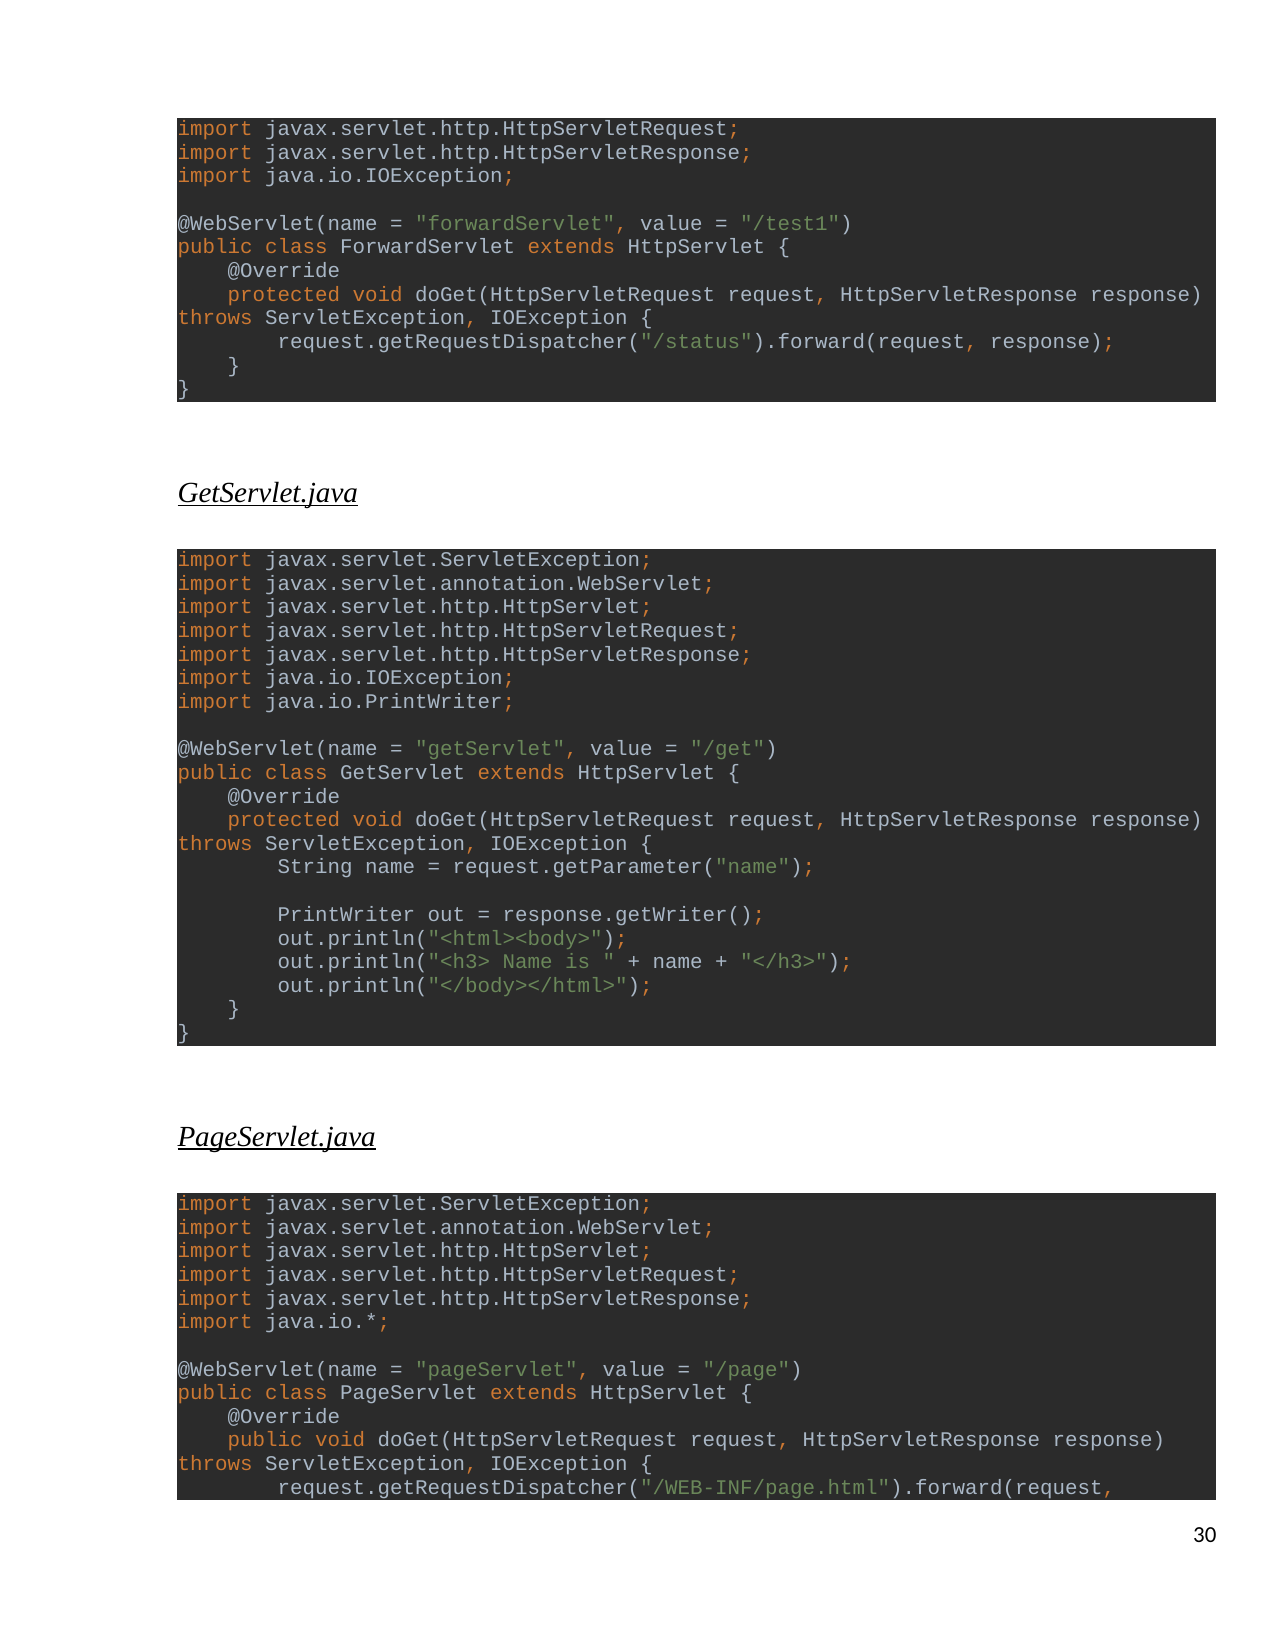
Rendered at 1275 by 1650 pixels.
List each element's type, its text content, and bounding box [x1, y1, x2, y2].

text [177, 1193, 1216, 1500]
text import javax.servlet.ServletException; import javax.servlet.annotation.WebServlet; import javax.servlet.http.HttpServlet; import javax.servlet.http.HttpServletRequest; import javax.servlet.http.HttpServletResponse; import java.io.IOException; import java.io.PrintWriter; @WebServlet(name = "getServlet", value = "/get") public class GetServlet extends HttpServlet { @Override protected void doGet(HttpServletRequest request, HttpServletResponse response) throws ServletException, IOException { String name = request.getParameter("name"); PrintWriter out = response.getWriter(); out.println("<html><body>"); out.println("<h3> Name is " + name + "</h3>"); out.println("</body></html>"); } } [177, 549, 1216, 1046]
text GetServlet.java [177, 476, 1216, 509]
text PageServlet.java [177, 1119, 1216, 1153]
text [177, 118, 1216, 402]
